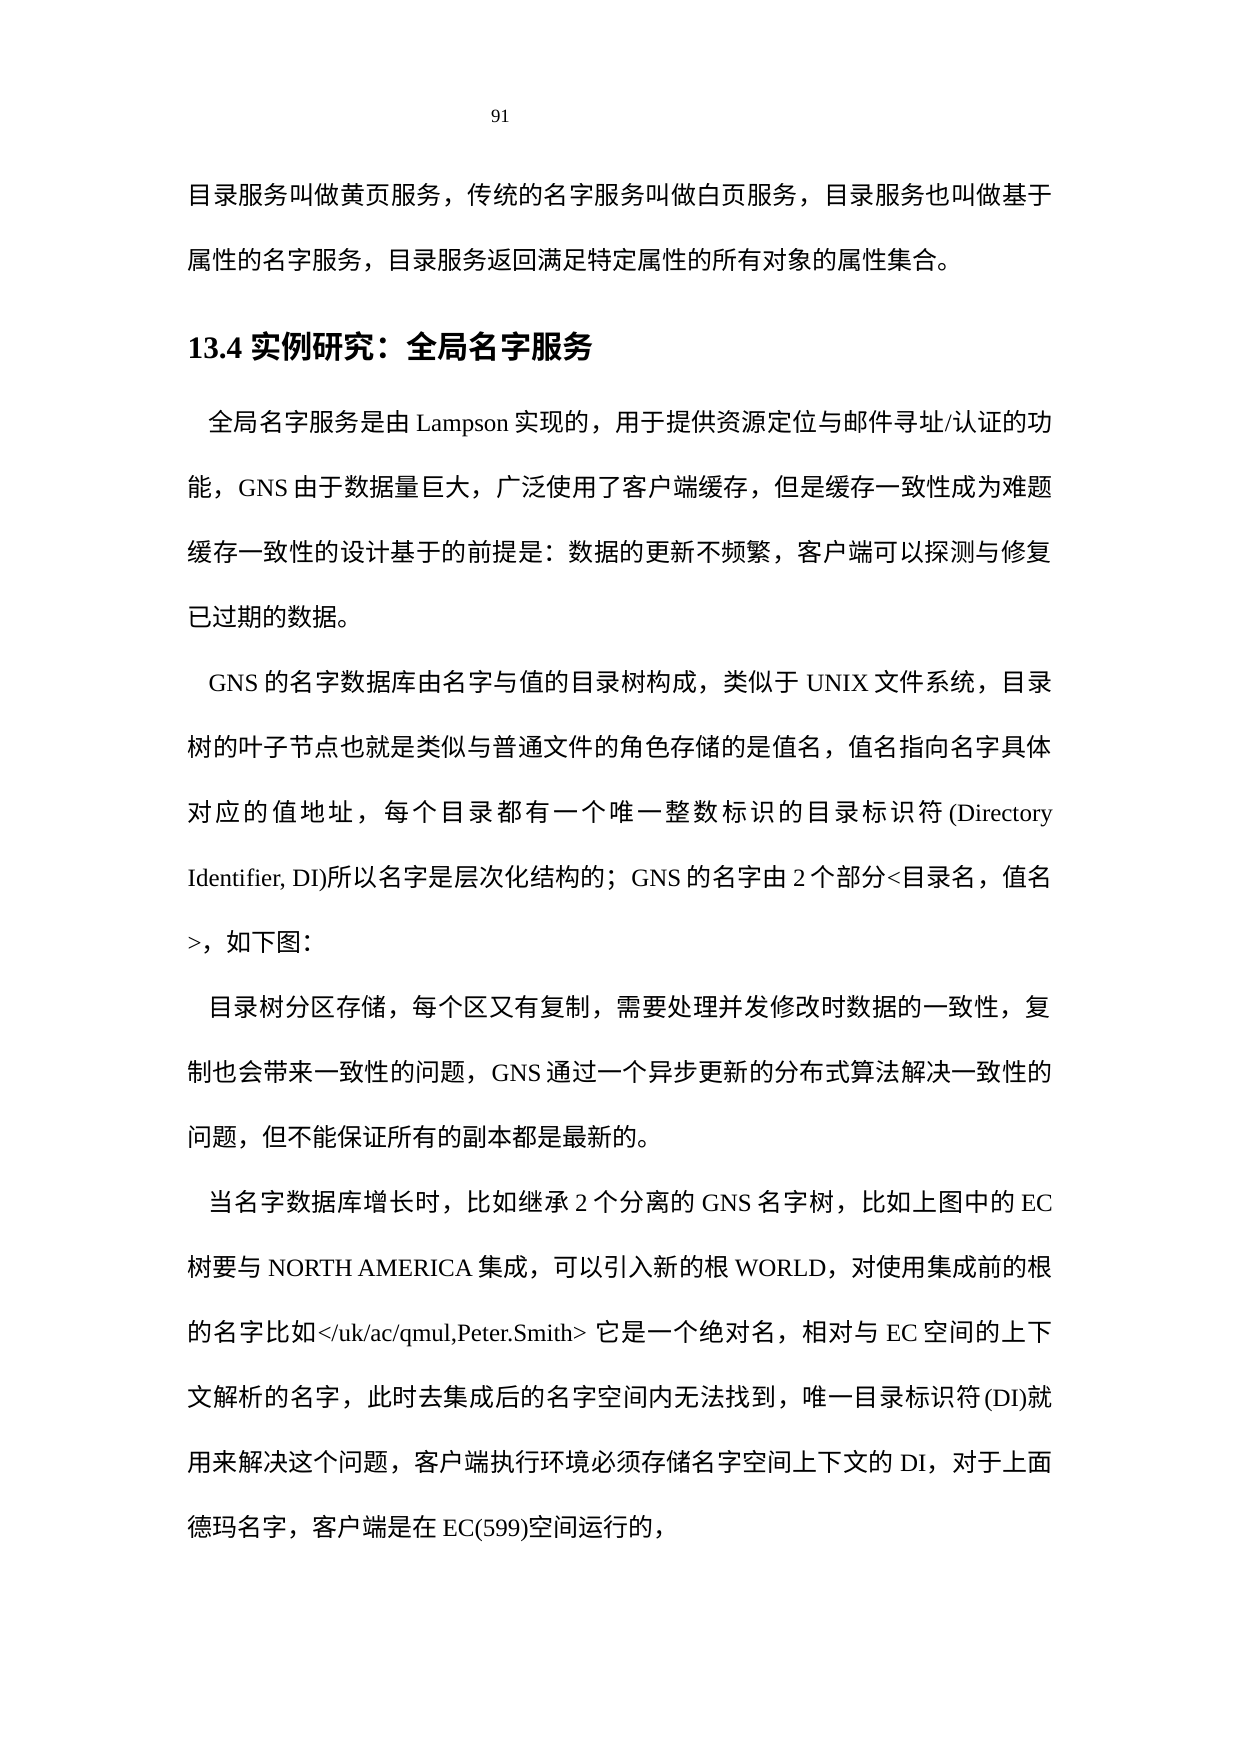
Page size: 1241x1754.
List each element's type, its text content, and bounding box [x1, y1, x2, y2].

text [187, 162, 1053, 292]
text GNS的名字数据库由名字与值的目录树构成，类似于UNIX文件系统，目录树的叶子节点也就是类似与普通文件的角色存储的是值名，值名指向名字具体对应的值地址，每个目录都有一个唯一整数标识的目录标识符(Directory Identifier, DI)所以名字是层次化结构的；GNS的名字由2个部分<目录名，值名>，如下图： [187, 648, 1053, 973]
subtitle 13.4 实例研究：全局名字服务 [187, 313, 1053, 378]
text 当名字数据库增长时，比如继承2个分离的GNS名字树，比如上图中的EC树要与NORTH AMERICA集成，可以引入新的根WORLD，对使用集成前的根的名字比如</uk/ac/qmul,Peter.Smith> 它是一个绝对名，相对与EC空间的上下文解析的名字，此时去集成后的名字空间内无法找到，唯一目录标识符(DI)就用来解决这个问题，客户端执行环境必须存储名字空间上下文的DI，对于上面德玛名字，客户端是在EC(599)空间运行的， [187, 1168, 1053, 1558]
text 目录树分区存储，每个区又有复制，需要处理并发修改时数据的一致性，复制也会带来一致性的问题，GNS通过一个异步更新的分布式算法解决一致性的问题，但不能保证所有的副本都是最新的。 [187, 973, 1053, 1168]
text 全局名字服务是由Lampson实现的，用于提供资源定位与邮件寻址/认证的功能，GNS由于数据量巨大，广泛使用了客户端缓存，但是缓存一致性成为难题，缓存一致性的设计基于的前提是：数据的更新不频繁，客户端可以探测与修复已过期的数据。 [187, 388, 1053, 648]
